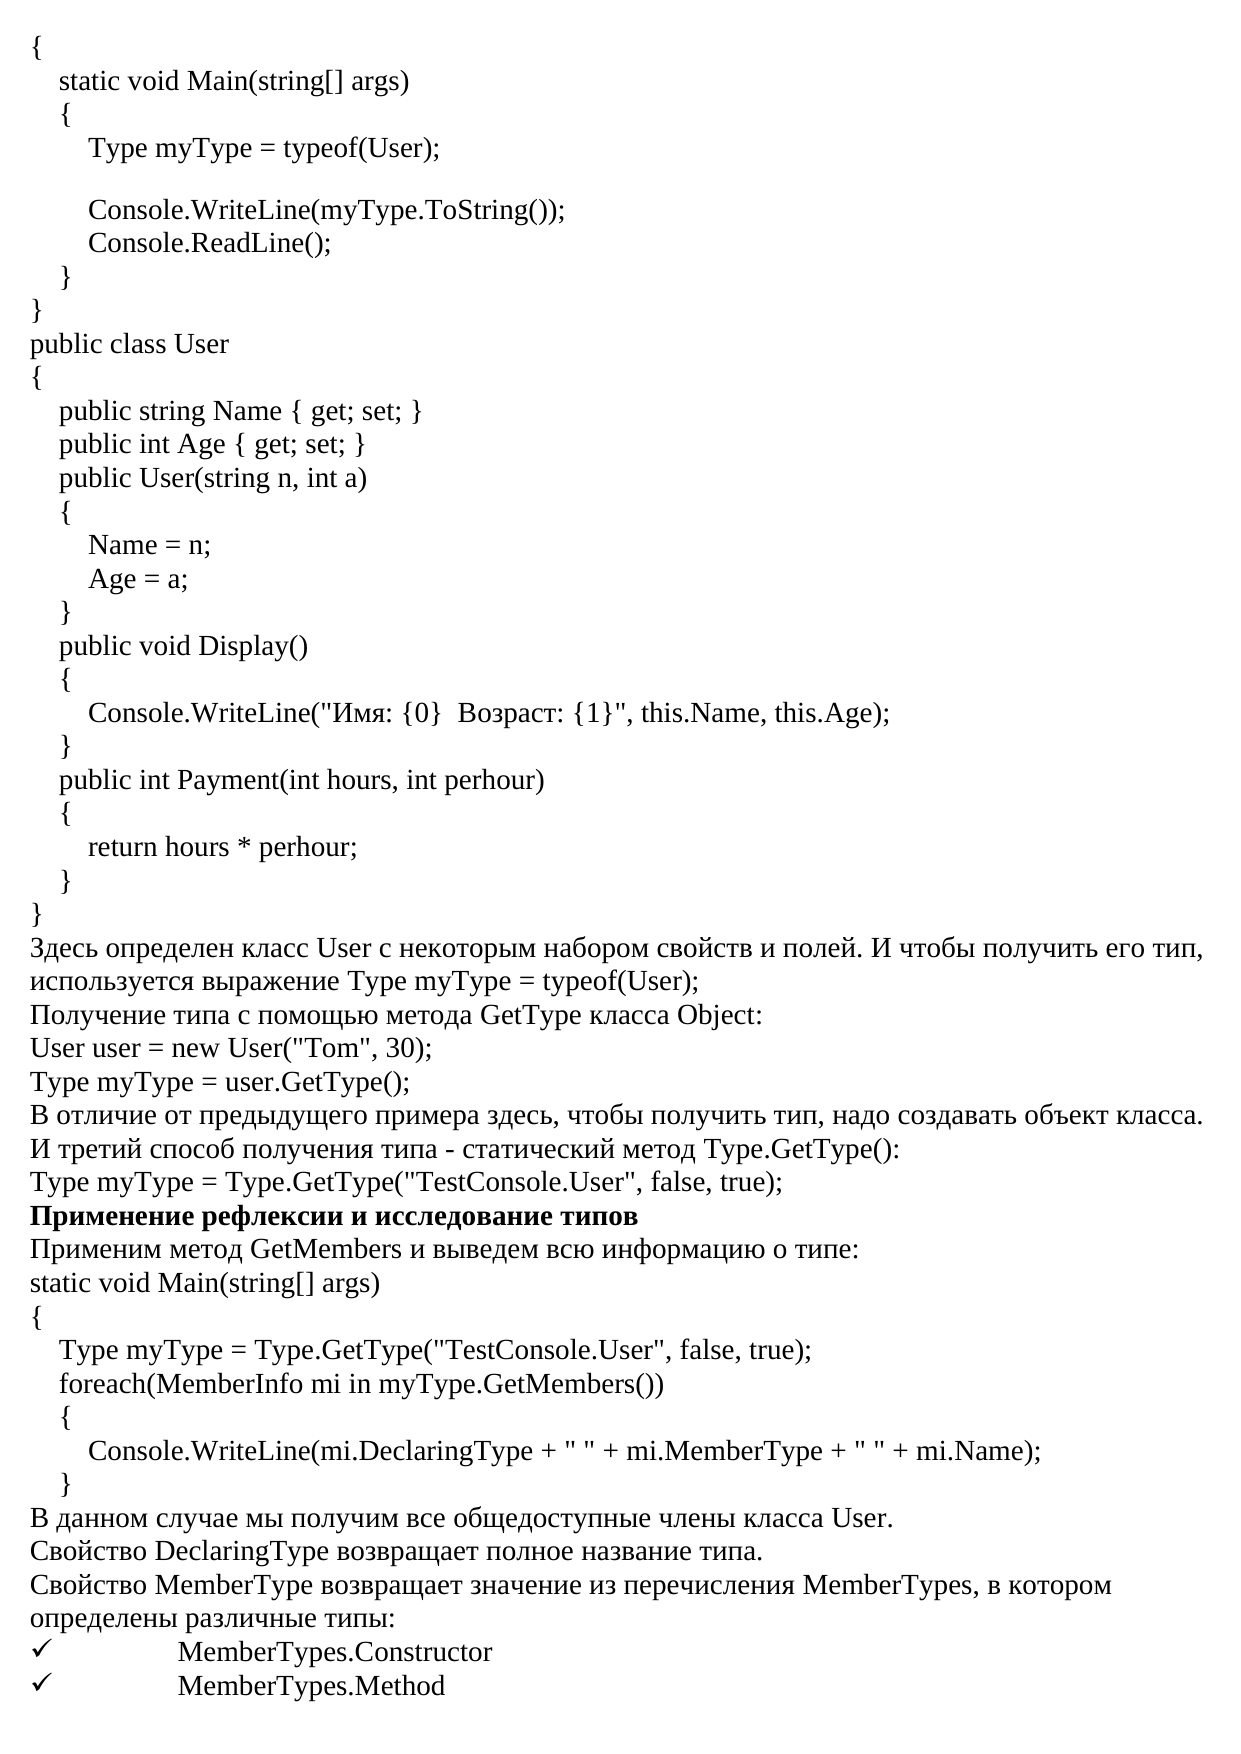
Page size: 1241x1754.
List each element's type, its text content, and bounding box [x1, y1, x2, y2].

text Console.WriteLine(myType.ToString()); [29, 192, 1211, 225]
text Console.WriteLine(mi.DeclaringType + " " + mi.MemberType + " " + mi.Name); [29, 1433, 1211, 1466]
text { [29, 796, 1211, 829]
text User user = new User("Tom", 30); [29, 1030, 1211, 1064]
text { [29, 494, 1211, 527]
text foreach(MemberInfo mi in myType.GetMembers()) [29, 1366, 1211, 1399]
text Type myType = Type.GetType("TestConsole.User", false, true); [29, 1332, 1211, 1366]
list MemberTypes.Method [29, 1668, 1211, 1701]
text return hours * perhour; [29, 829, 1211, 863]
text public int Payment(int hours, int perhour) [29, 762, 1211, 796]
text И третий способ получения типа - статический метод Type.GetType(): [29, 1131, 1211, 1164]
text } [29, 728, 1211, 762]
text Console.ReadLine(); [29, 225, 1211, 259]
text static void Main(string[] args) [29, 63, 1211, 97]
text static void Main(string[] args) [29, 1265, 1211, 1299]
text Здесь определен класс User с некоторым набором свойств и полей. И чтобы получить его тип, используется выражение Type myType = typeof(User); [29, 930, 1211, 997]
list MemberTypes.Constructor [29, 1634, 1211, 1668]
text public User(string n, int a) [29, 460, 1211, 494]
text Type myType = Type.GetType("TestConsole.User", false, true); [29, 1164, 1211, 1198]
text Type myType = typeof(User); [29, 130, 1211, 164]
text В данном случае мы получим все общедоступные члены класса User. [29, 1500, 1211, 1533]
text { [29, 29, 1211, 63]
text } [29, 259, 1211, 292]
text { [29, 97, 1211, 130]
text { [29, 661, 1211, 695]
text public string Name { get; set; } [29, 393, 1211, 427]
text } [29, 292, 1211, 326]
text В отличие от предыдущего примера здесь, чтобы получить тип, надо создавать объект класса. [29, 1097, 1211, 1131]
text } [29, 863, 1211, 896]
text Свойство DeclaringType возвращает полное название типа. [29, 1533, 1211, 1567]
text Применим метод GetMembers и выведем всю информацию о типе: [29, 1232, 1211, 1265]
text Применение рефлексии и исследование типов [29, 1198, 1211, 1232]
text { [29, 1399, 1211, 1433]
text { [29, 1299, 1211, 1332]
text Получение типа с помощью метода GetType класса Object: [29, 997, 1211, 1030]
text public int Age { get; set; } [29, 427, 1211, 460]
text Console.WriteLine("Имя: {0} Возраст: {1}", this.Name, this.Age); [29, 695, 1211, 728]
text public void Display() [29, 628, 1211, 661]
text } [29, 1466, 1211, 1500]
text { [29, 359, 1211, 393]
text } [29, 594, 1211, 628]
text public class User [29, 326, 1211, 359]
text Name = n; [29, 527, 1211, 561]
text } [29, 896, 1211, 930]
text Type myType = user.GetType(); [29, 1064, 1211, 1097]
text Age = a; [29, 561, 1211, 594]
text Свойство MemberType возвращает значение из перечисления MemberTypes, в котором определены различные типы: [29, 1567, 1211, 1634]
